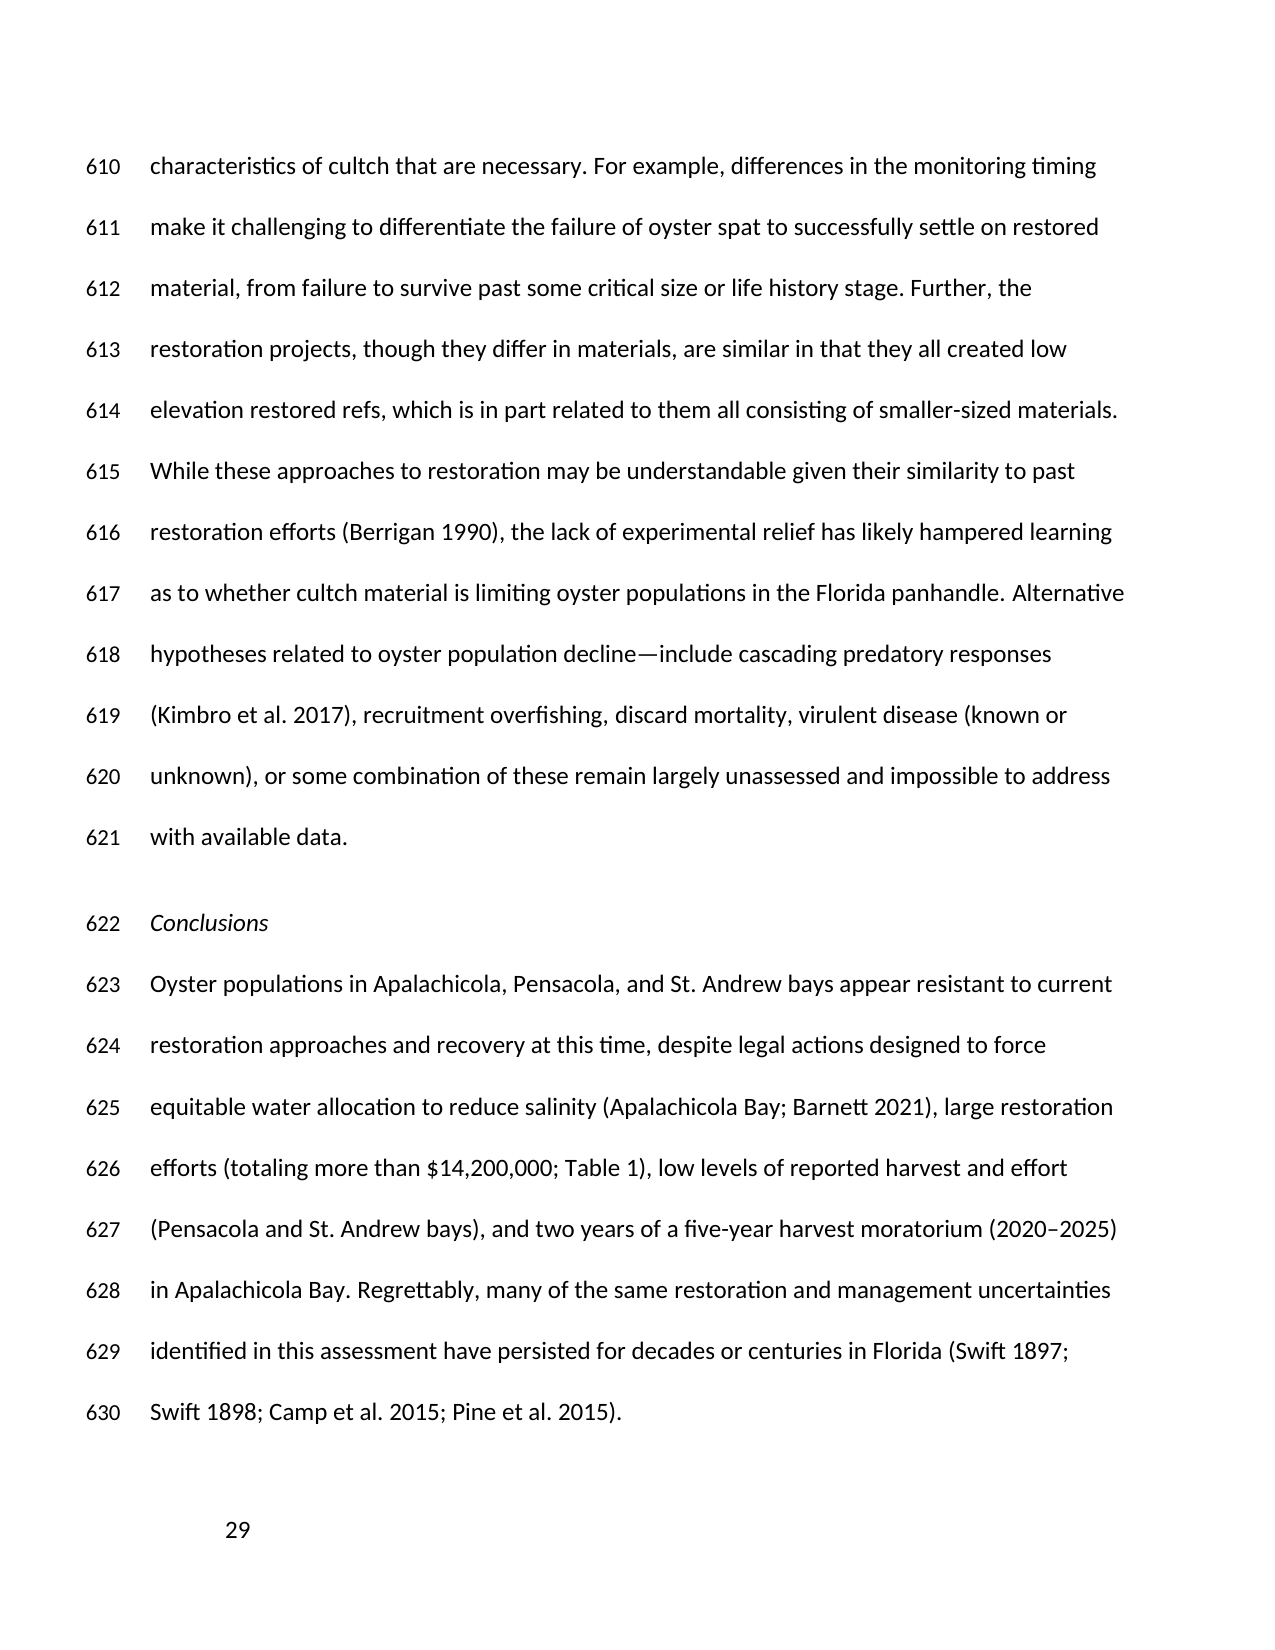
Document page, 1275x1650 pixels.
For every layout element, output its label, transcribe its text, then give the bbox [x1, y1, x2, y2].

text Oyster populations in Apalachicola, Pensacola, and St. Andrew bays appear resistant to current restoration approaches and recovery at this time, despite legal actions designed to force equitable water allocation to reduce salinity (Apalachicola Bay; Barnett 2021), large restoration efforts (totaling more than $14,200,000; Table 1), low levels of reported harvest and effort (Pensacola and St. Andrew bays), and two years of a five-year harvest moratorium (2020–2025) in Apalachicola Bay. Regrettably, many of the same restoration and management uncertainties identified in this assessment have persisted for decades or centuries in Florida (Swift 1897; Swift 1898; Camp et al. 2015; Pine et al. 2015). [150, 968, 1125, 1426]
subtitle Conclusions [150, 907, 1125, 938]
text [150, 150, 1125, 852]
